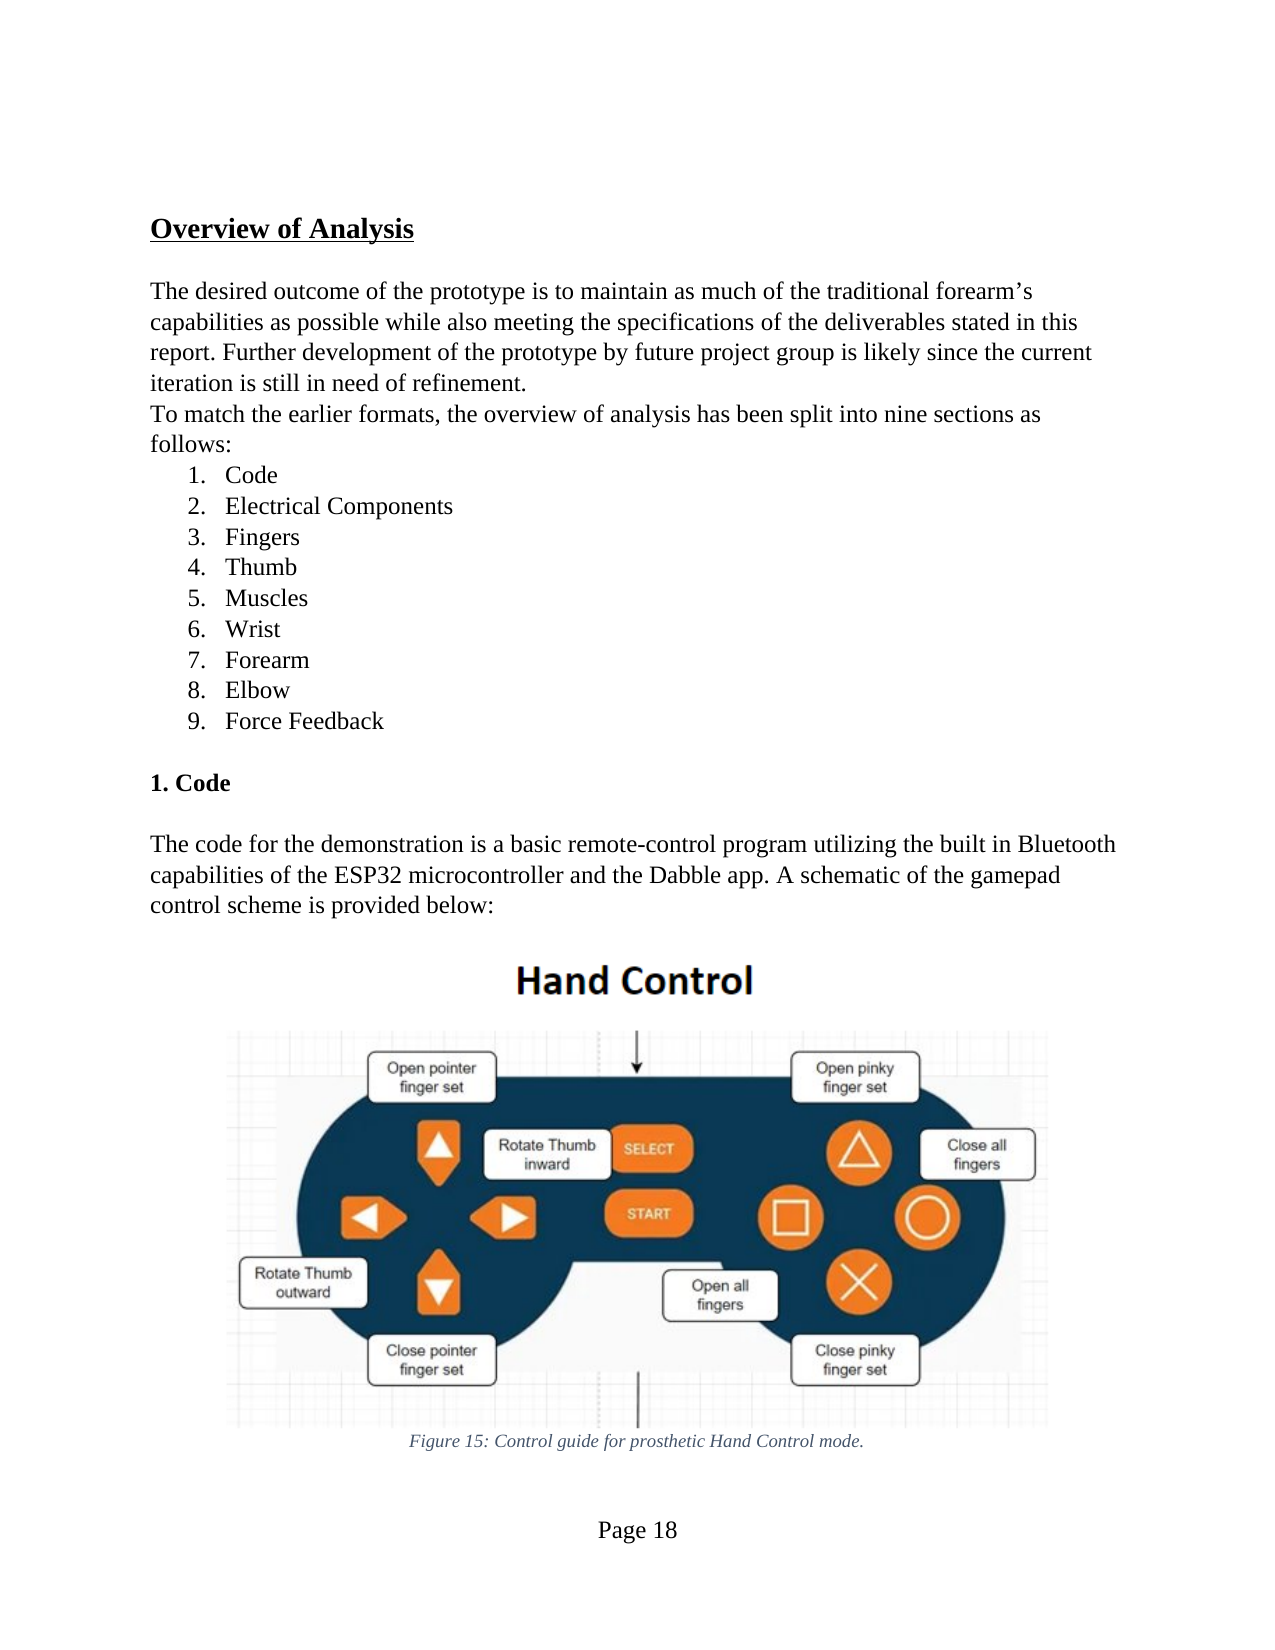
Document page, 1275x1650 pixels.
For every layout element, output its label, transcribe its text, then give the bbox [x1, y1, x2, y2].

list Fingers [187, 522, 1125, 551]
picture [226, 952, 1049, 1429]
list Electrical Components [187, 491, 1125, 520]
subtitle Overview of Analysis [150, 212, 1125, 245]
list Wrist [187, 614, 1125, 643]
text The code for the demonstration is a basic remote-control program utilizing the built in Bluetooth capabilities of the ESP32 microcontroller and the Dabble app. A schematic of the gamepad control scheme is provided below: [150, 829, 1125, 919]
list Force Feedback [187, 706, 1125, 735]
list Code [187, 460, 1125, 489]
list Forearm [187, 645, 1125, 673]
list Muscles [187, 583, 1125, 612]
list Thumb [187, 552, 1125, 581]
subtitle 1. Code [150, 768, 1125, 796]
text The desired outcome of the prototype is to maintain as much of the traditional forearm’s capabilities as possible while also meeting the specifications of the deliverables stated in this report. Further development of the prototype by future project group is likely since the current iteration is still in need of refinement. [150, 276, 1125, 397]
list Elbow [187, 675, 1125, 704]
text Figure 15: Control guide for prosthetic Hand Control mode. [150, 1430, 1125, 1452]
text To match the earlier formats, the overview of analysis has been split into nine sections as follows: [150, 399, 1125, 458]
